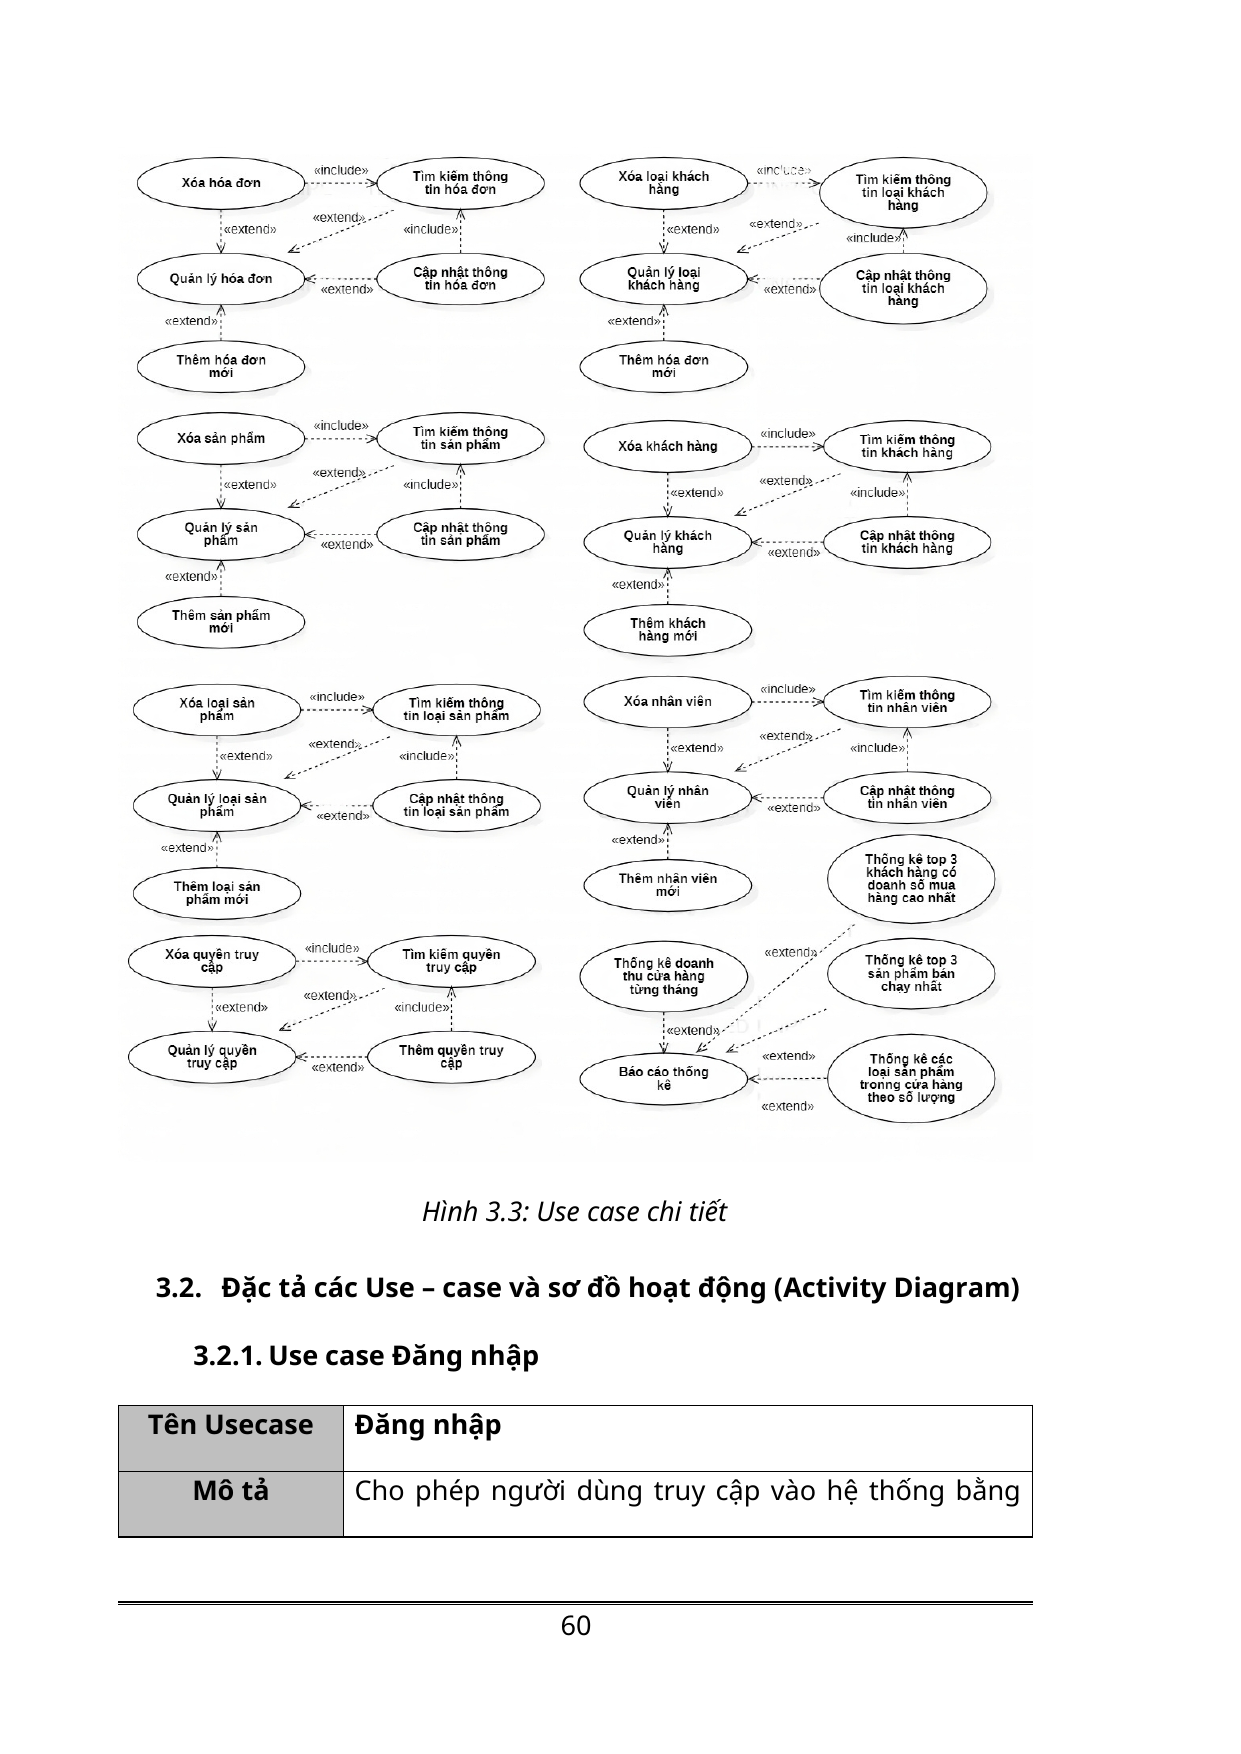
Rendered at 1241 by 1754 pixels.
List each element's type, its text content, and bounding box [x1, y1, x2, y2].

table_cell Cho phép người dùng truy cập vào hệ thống bằng cách xác thực tài khoản và mật khẩu của họ. [344, 1472, 1032, 1536]
table_header Tên Usecase [119, 1406, 343, 1471]
table_header Đăng nhập [344, 1406, 1032, 1471]
picture [118, 147, 1034, 1162]
subtitle Đặc tả các Use – case và sơ đồ hoạt động (Activity Diagram) [156, 1269, 1033, 1306]
subtitle Use case Đăng nhập [193, 1337, 1033, 1374]
table_cell Mô tả [119, 1472, 343, 1536]
